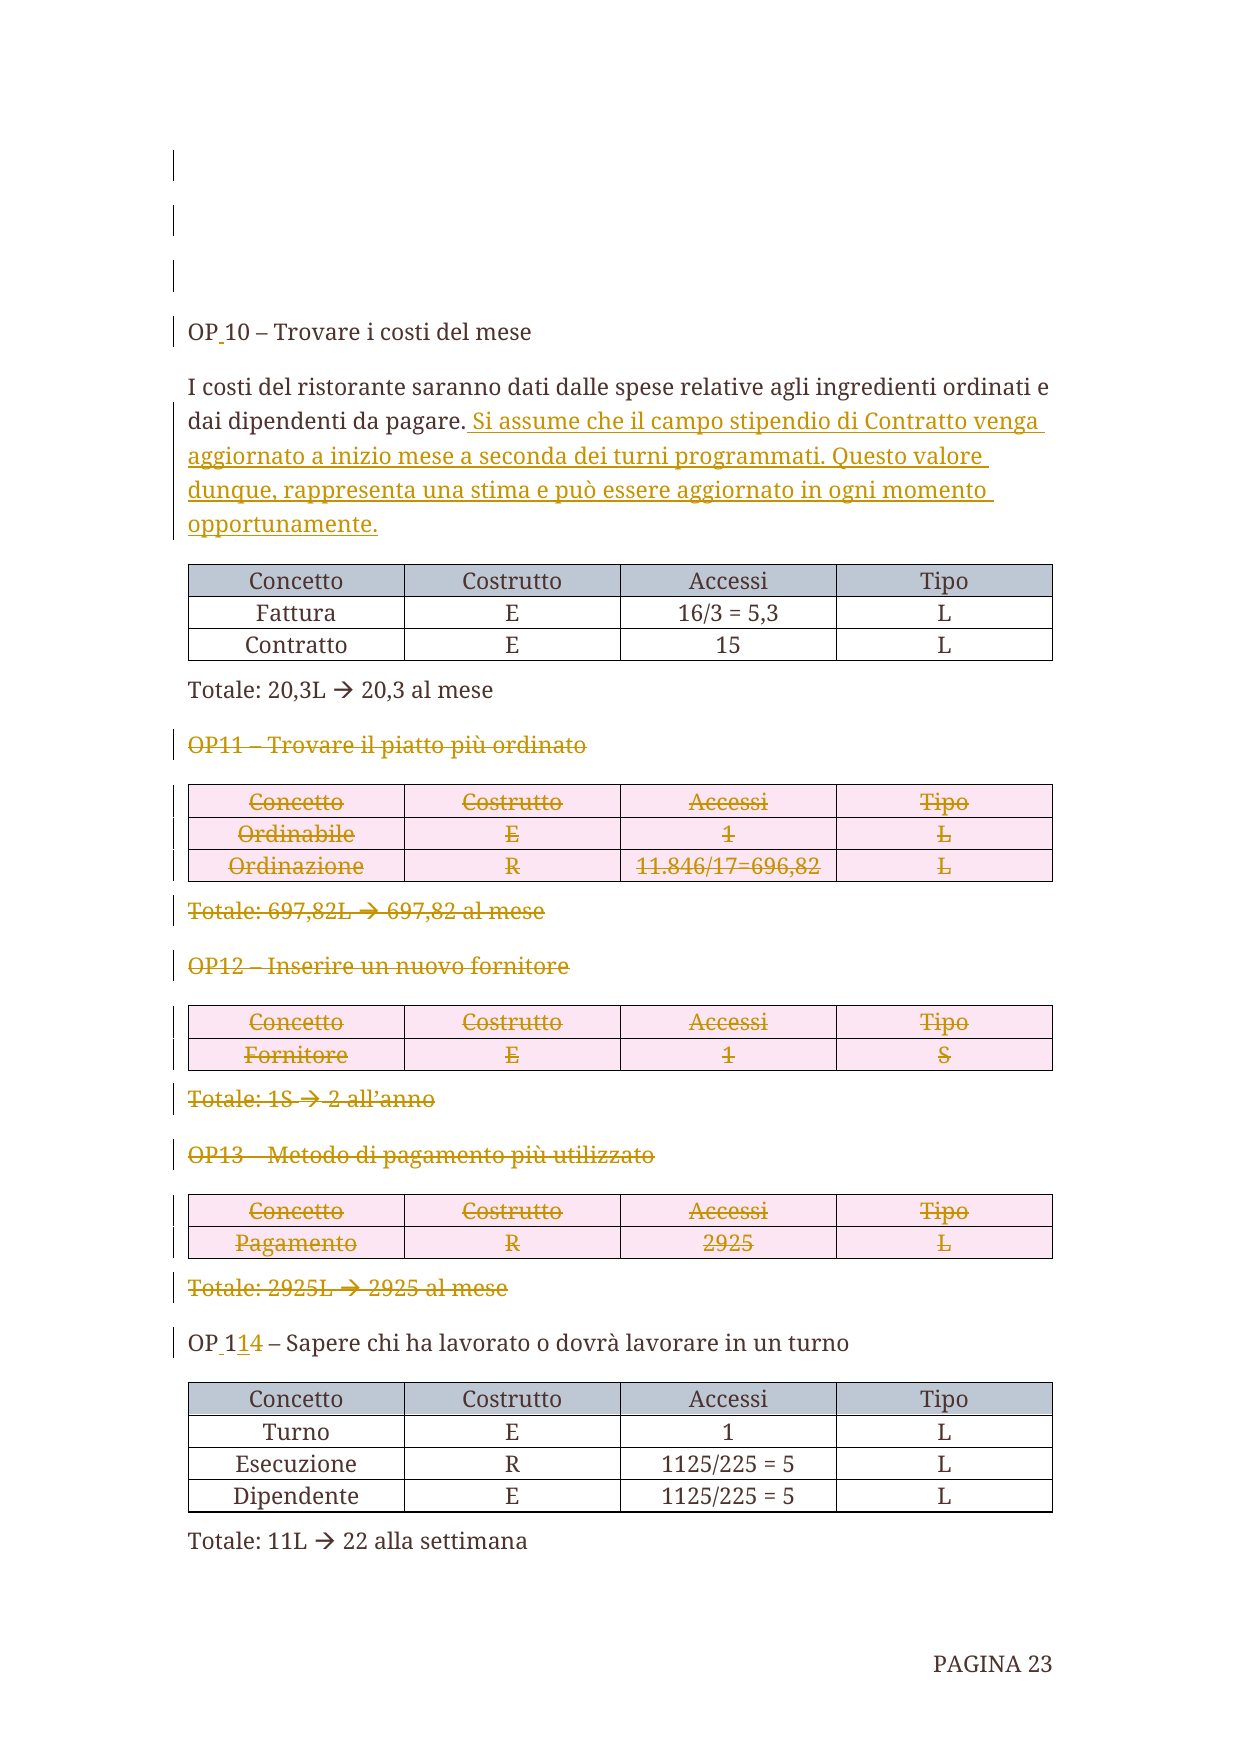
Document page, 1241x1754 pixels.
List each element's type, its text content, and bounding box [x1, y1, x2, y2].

table_cell L [837, 1416, 1052, 1447]
table_cell 16/3 = 5,3 [621, 597, 836, 628]
table_cell 15 [621, 629, 836, 660]
table_cell L [837, 1480, 1052, 1511]
table_header Costrutto [405, 1383, 620, 1414]
table_cell Contratto [189, 629, 404, 660]
table_cell Dipendente [189, 1480, 404, 1511]
table_cell 1125/225 = 5 [621, 1480, 836, 1511]
text OP1 – Sapere chi ha lavorato o dovrà lavorare in un turno [187, 1327, 1053, 1358]
table_header Tipo [837, 565, 1052, 596]
table_header Accessi [621, 1383, 836, 1414]
table_cell 1 [621, 1416, 836, 1447]
table_header Tipo [837, 1383, 1052, 1414]
table_cell L [837, 597, 1052, 628]
table_header Concetto [189, 1383, 404, 1414]
table_cell Fattura [189, 597, 404, 628]
table_cell 1125/225 = 5 [621, 1448, 836, 1479]
table_cell R [405, 1448, 620, 1479]
table_cell E [405, 629, 620, 660]
table_cell E [405, 597, 620, 628]
table_cell L [837, 1448, 1052, 1479]
table_cell E [405, 1480, 620, 1511]
table_header Accessi [621, 565, 836, 596]
text Totale: 20,3L 20,3 al mese [187, 674, 1053, 705]
table_cell E [405, 1416, 620, 1447]
table_header Concetto [189, 565, 404, 596]
table_cell Turno [189, 1416, 404, 1447]
text I costi del ristorante saranno dati dalle spese relative agli ingredienti ordinati e dai dipendenti da pagare. [187, 371, 1053, 539]
table_header Costrutto [405, 565, 620, 596]
text OP10 – Trovare i costi del mese [187, 316, 1053, 347]
text Totale: 11L 22 alla settimana [187, 1525, 1053, 1556]
table_cell L [837, 629, 1052, 660]
table_cell Esecuzione [189, 1448, 404, 1479]
